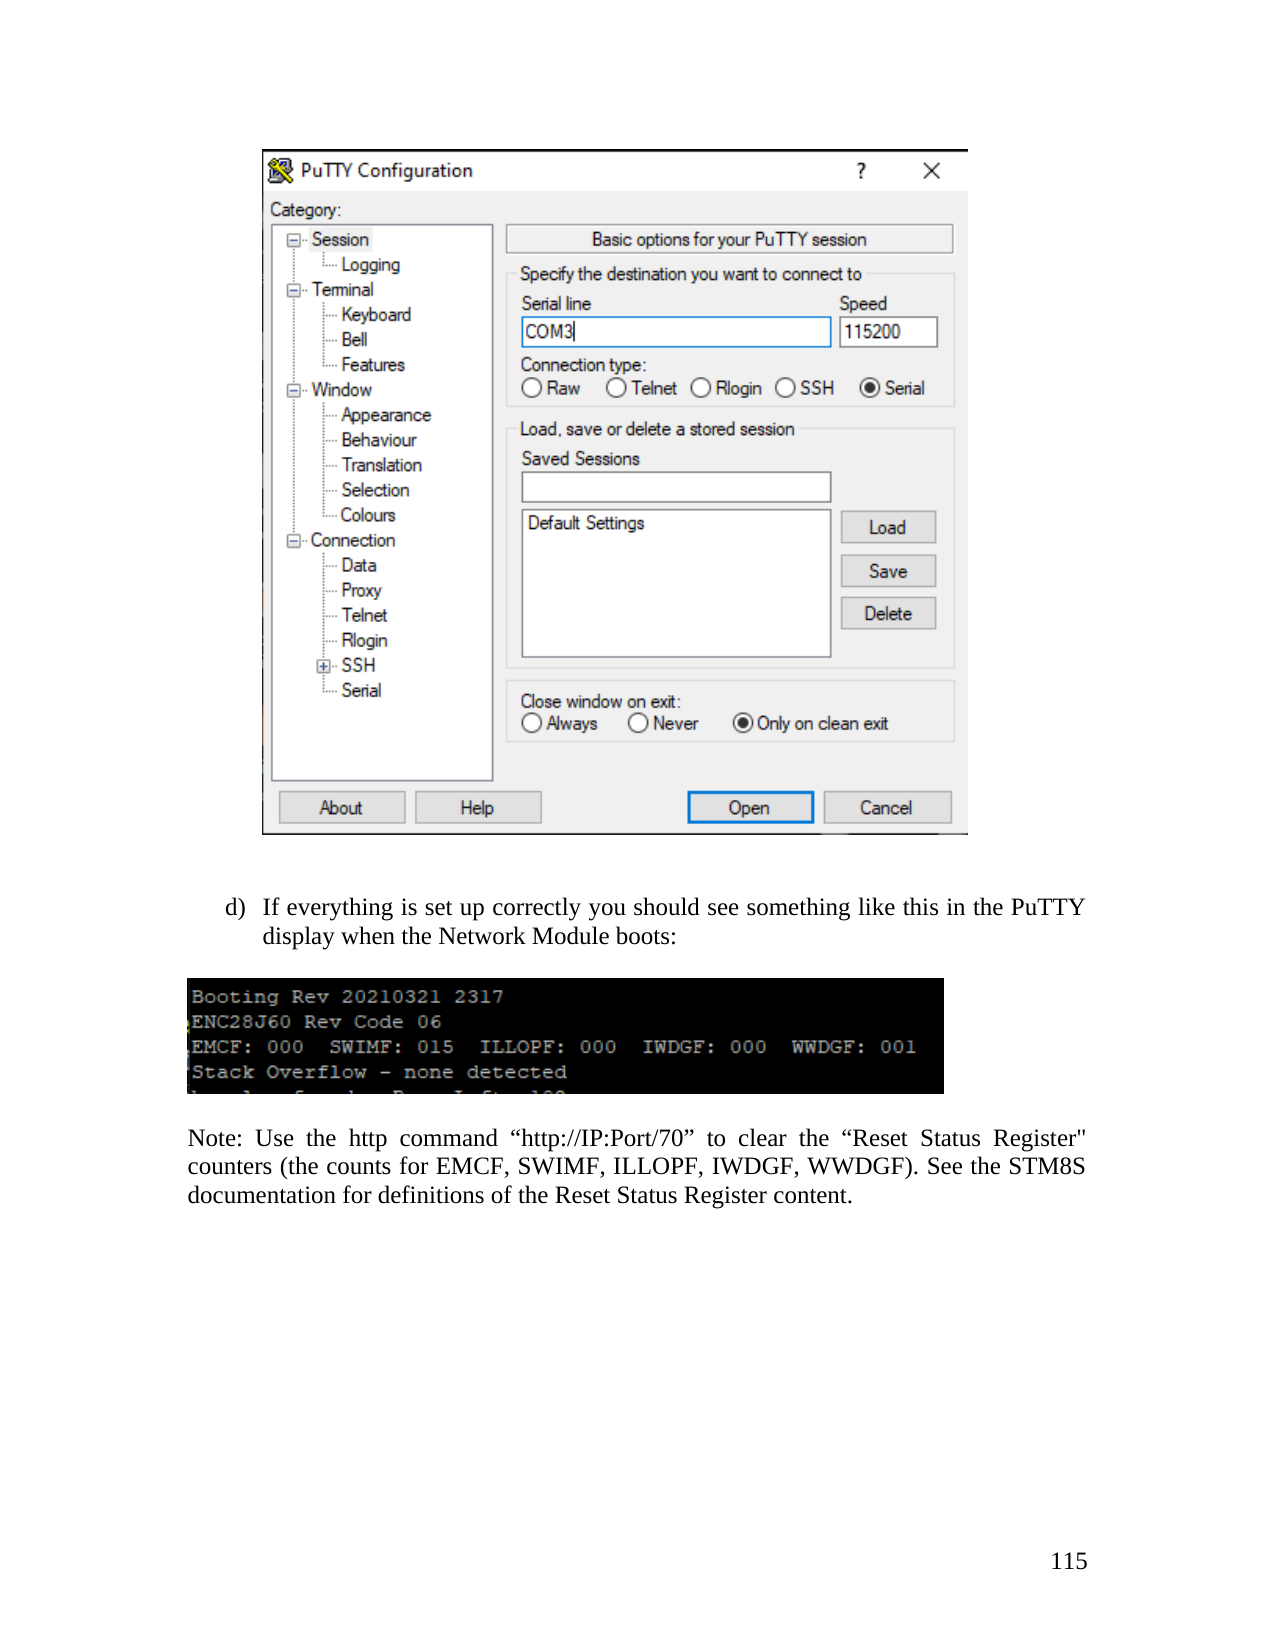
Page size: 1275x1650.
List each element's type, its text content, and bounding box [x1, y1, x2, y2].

text Note: Use the http command “http://IP:Port/70” to clear the “Reset Status Register" counters (the counts for EMCF, SWIMF, ILLOPF, IWDGF, WWDGF). See the STM8S documentation for definitions of the Reset Status Register content. [187, 1123, 1087, 1209]
list If everything is set up correctly you should see something like this in the PuTTY display when the Network Module boots: [225, 892, 1087, 949]
picture [262, 149, 968, 835]
picture [187, 978, 944, 1094]
